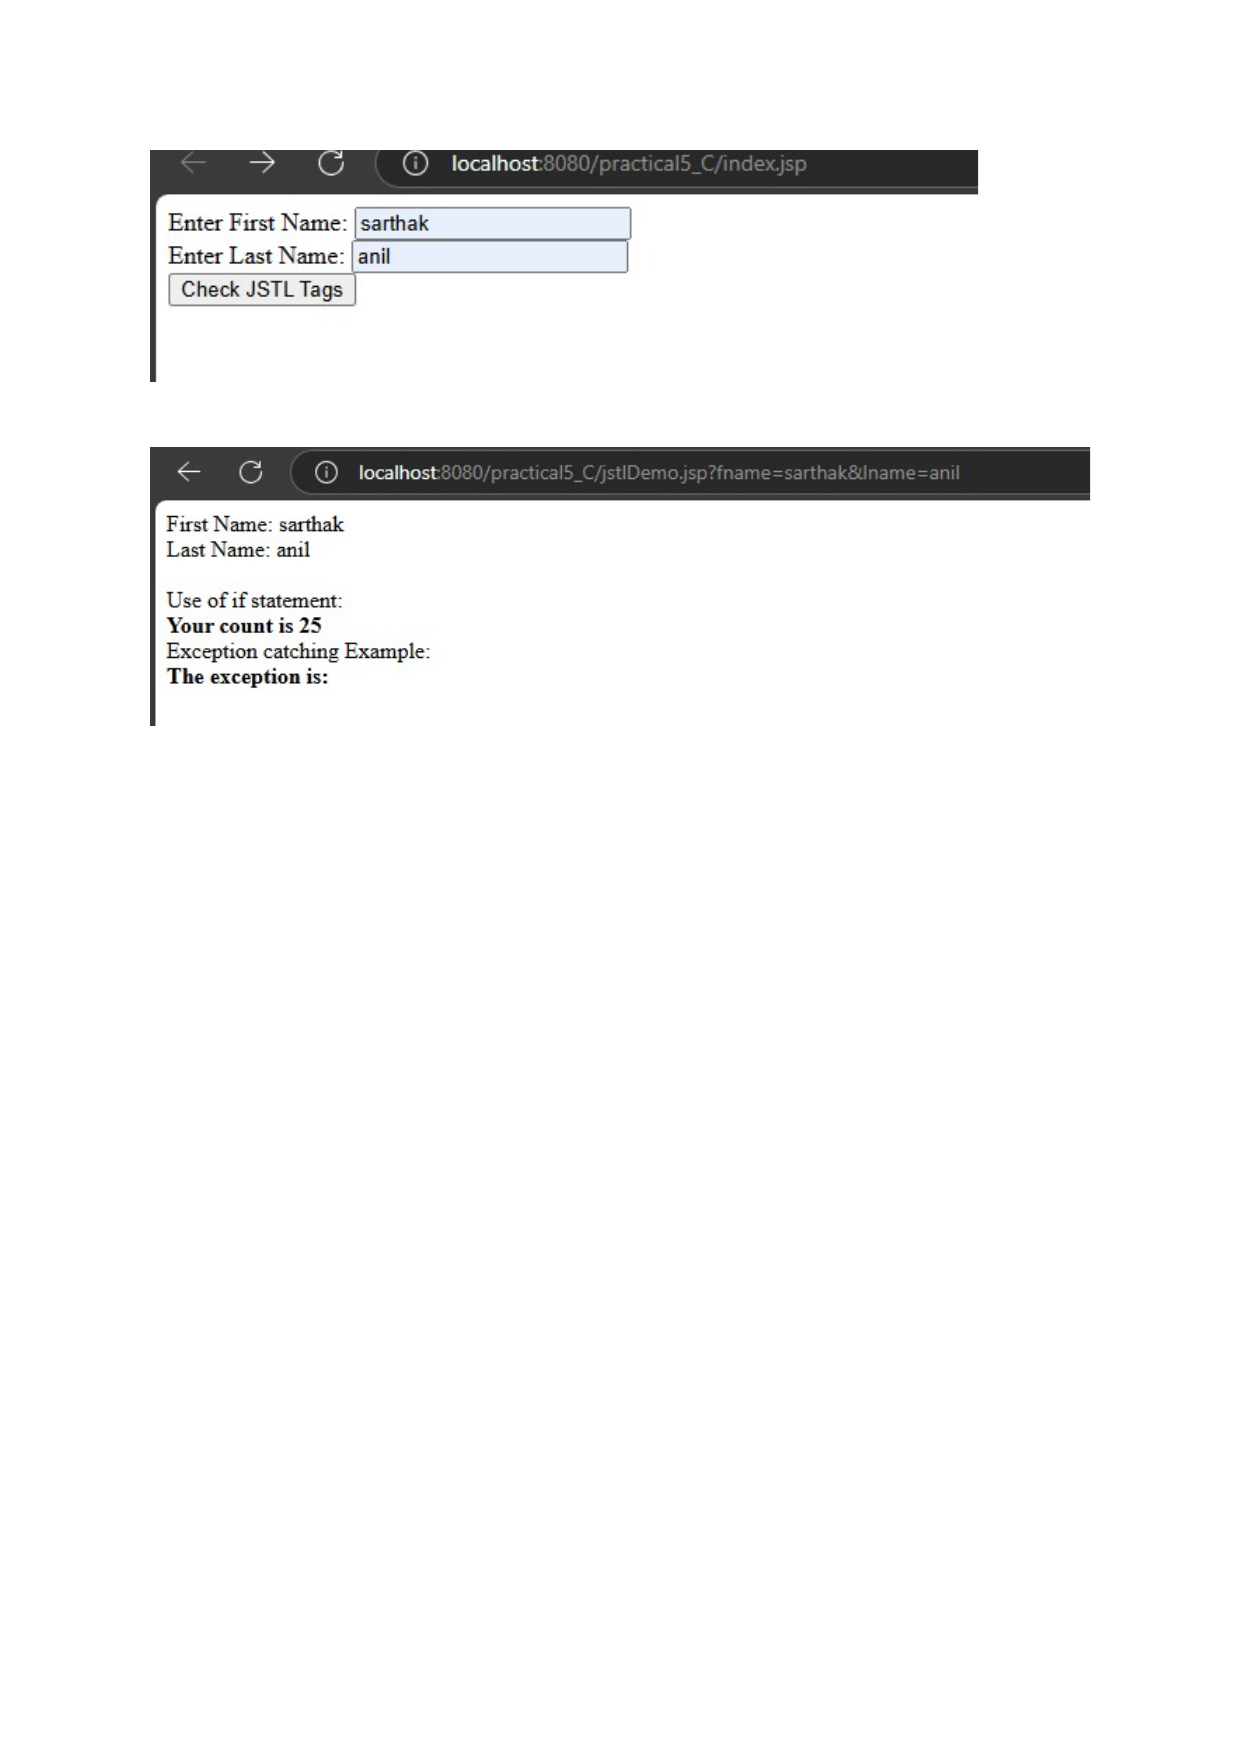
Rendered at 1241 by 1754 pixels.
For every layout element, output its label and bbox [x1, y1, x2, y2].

picture [150, 447, 1091, 726]
picture [150, 150, 979, 382]
